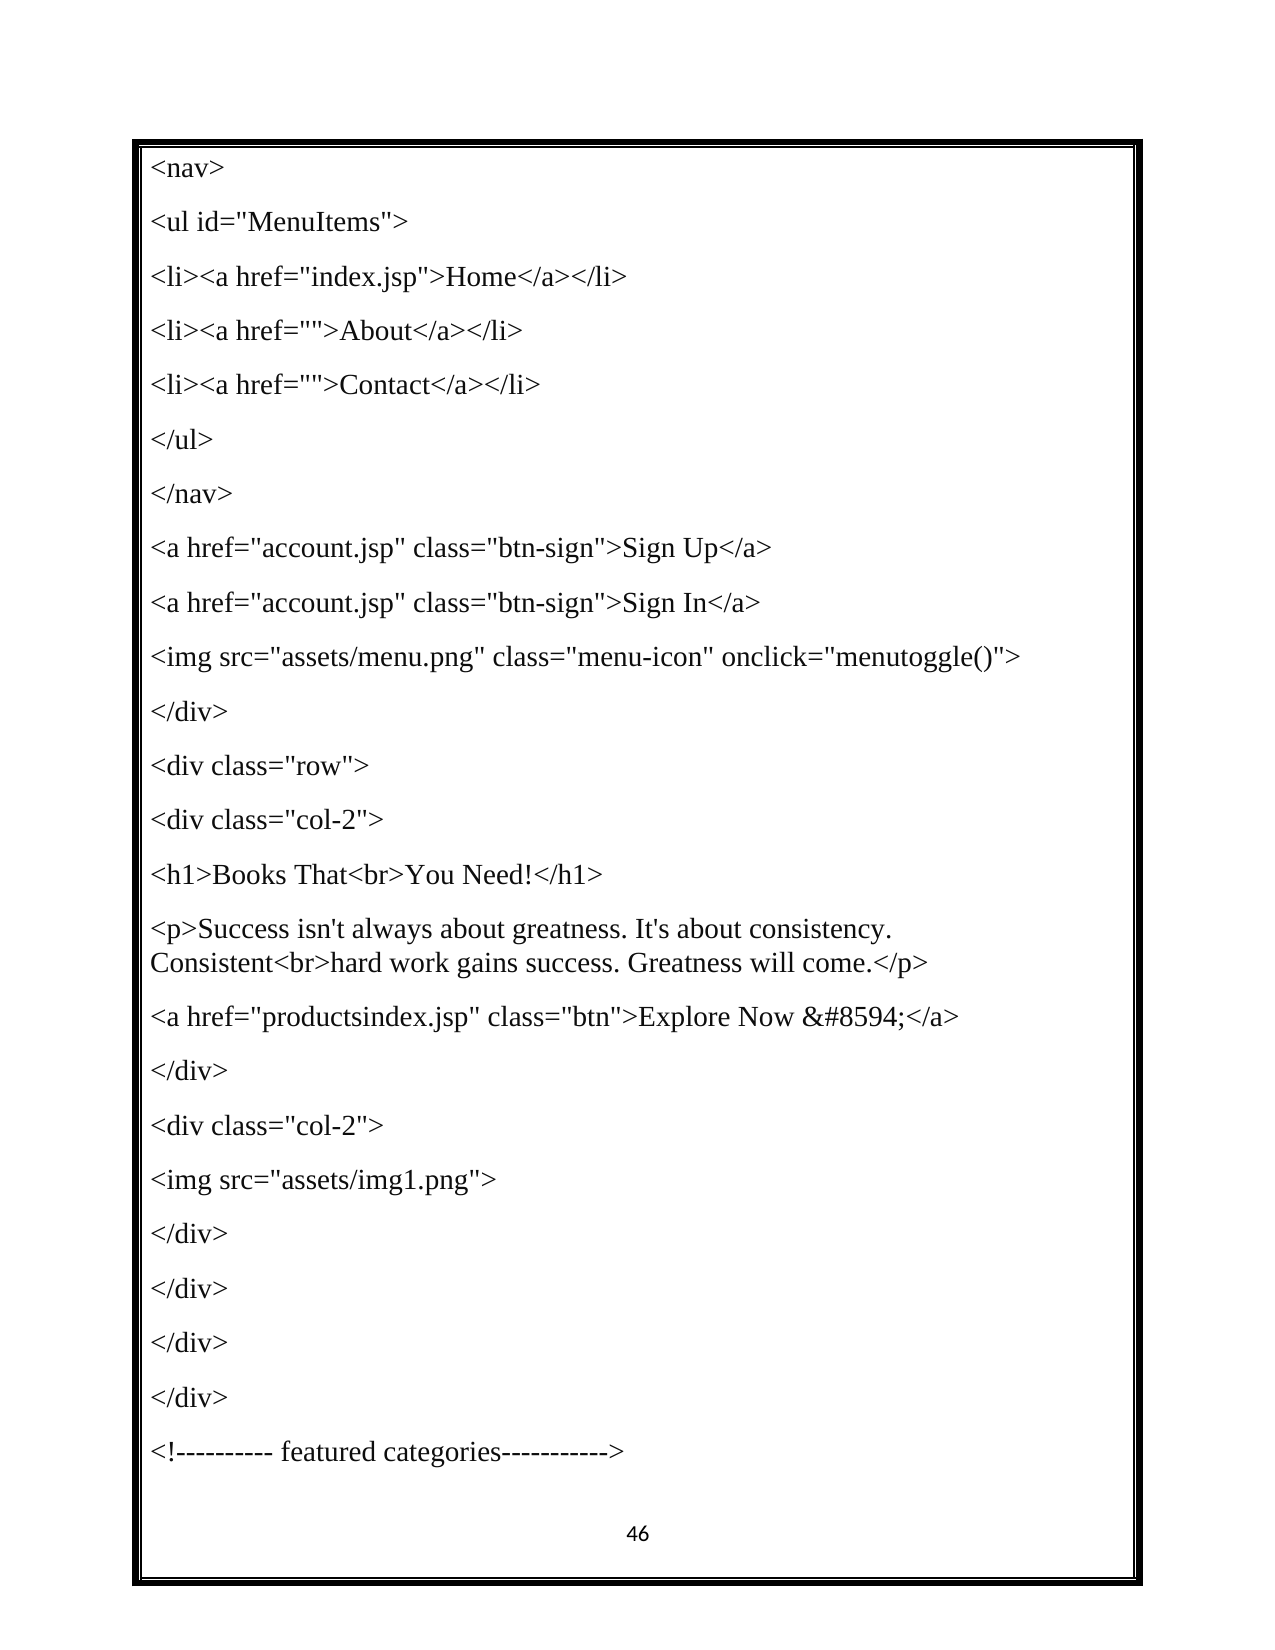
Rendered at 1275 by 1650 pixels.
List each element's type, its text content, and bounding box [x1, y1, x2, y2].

text <div class="row"> [150, 748, 1125, 782]
text </div> [150, 694, 1125, 727]
text </nav> [150, 476, 1125, 510]
text </div> [150, 1325, 1125, 1359]
text <nav> [150, 150, 1125, 183]
text <li><a href="">About</a></li> [150, 313, 1125, 347]
text <li><a href="">Contact</a></li> [150, 367, 1125, 401]
text <a href="productsindex.jsp" class="btn">Explore Now &#8594;</a> [150, 999, 1125, 1033]
text <h1>Books That<br>You Need!</h1> [150, 857, 1125, 890]
text </ul> [150, 422, 1125, 455]
text </div> [150, 1217, 1125, 1250]
text </div> [150, 1271, 1125, 1304]
text <a href="account.jsp" class="btn-sign">Sign In</a> [150, 585, 1125, 618]
text <ul id="MenuItems"> [150, 204, 1125, 238]
text </div> [150, 1053, 1125, 1087]
text <img src="assets/menu.png" class="menu-icon" onclick="menutoggle()"> [150, 639, 1125, 673]
text <div class="col-2"> [150, 1108, 1125, 1141]
text <img src="assets/img1.png"> [150, 1162, 1125, 1196]
text <li><a href="index.jsp">Home</a></li> [150, 259, 1125, 292]
text </div> [150, 1380, 1125, 1413]
text <p>Success isn't always about greatness. It's about consistency. Consistent<br>hard work gains success. Greatness will come.</p> [150, 911, 1125, 978]
text <!---------- featured categories-----------> [150, 1434, 1125, 1468]
text <a href="account.jsp" class="btn-sign">Sign Up</a> [150, 531, 1125, 564]
text <div class="col-2"> [150, 802, 1125, 836]
